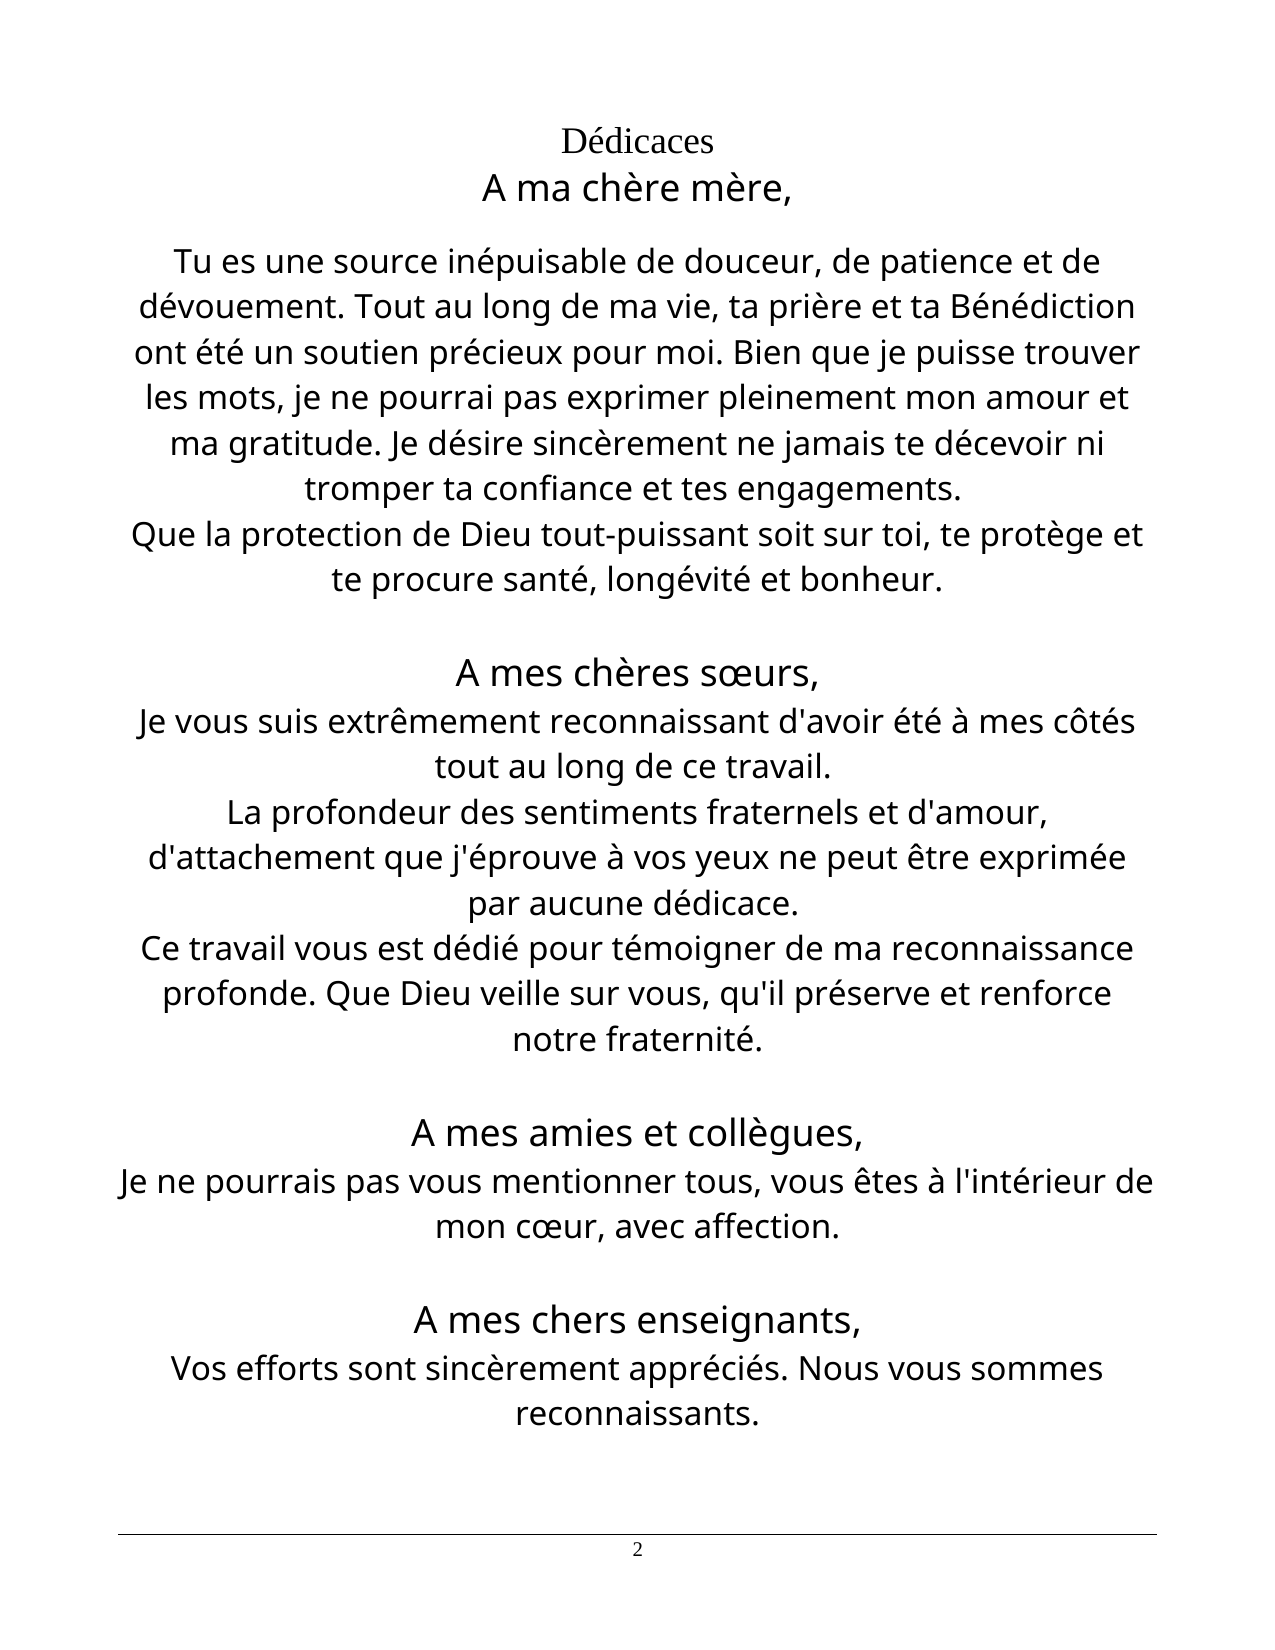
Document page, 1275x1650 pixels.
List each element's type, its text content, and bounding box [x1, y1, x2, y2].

text Je vous suis extrêmement reconnaissant d'avoir été à mes côtés tout au long de ce travail. La profondeur des sentiments fraternels et d'amour, d'attachement que j'éprouve à vos yeux ne peut être exprimée par aucune dédicace. Ce travail vous est dédié pour témoigner de ma reconnaissance profonde. Que Dieu veille sur vous, qu'il préserve et renforce notre fraternité. [118, 698, 1157, 1061]
text A mes amies et collègues, [118, 1106, 1157, 1157]
text Vos efforts sont sincèrement appréciés. Nous vous sommes reconnaissants. [118, 1345, 1157, 1436]
text A mes chers enseignants, [118, 1294, 1157, 1345]
text A ma chère mère, [118, 161, 1157, 212]
text Je ne pourrais pas vous mentionner tous, vous êtes à l'intérieur de mon cœur, avec affection. [118, 1157, 1157, 1248]
subtitle Dédicaces [118, 118, 1157, 161]
text Tu es une source inépuisable de douceur, de patience et de dévouement. Tout au long de ma vie, ta prière et ta Bénédiction ont été un soutien précieux pour moi. Bien que je puisse trouver les mots, je ne pourrai pas exprimer pleinement mon amour et ma gratitude. Je désire sincèrement ne jamais te décevoir ni tromper ta confiance et tes engagements. Que la protection de Dieu tout-puissant soit sur toi, te protège et te procure santé, longévité et bonheur. [118, 238, 1157, 601]
text A mes chères sœurs, [118, 647, 1157, 698]
